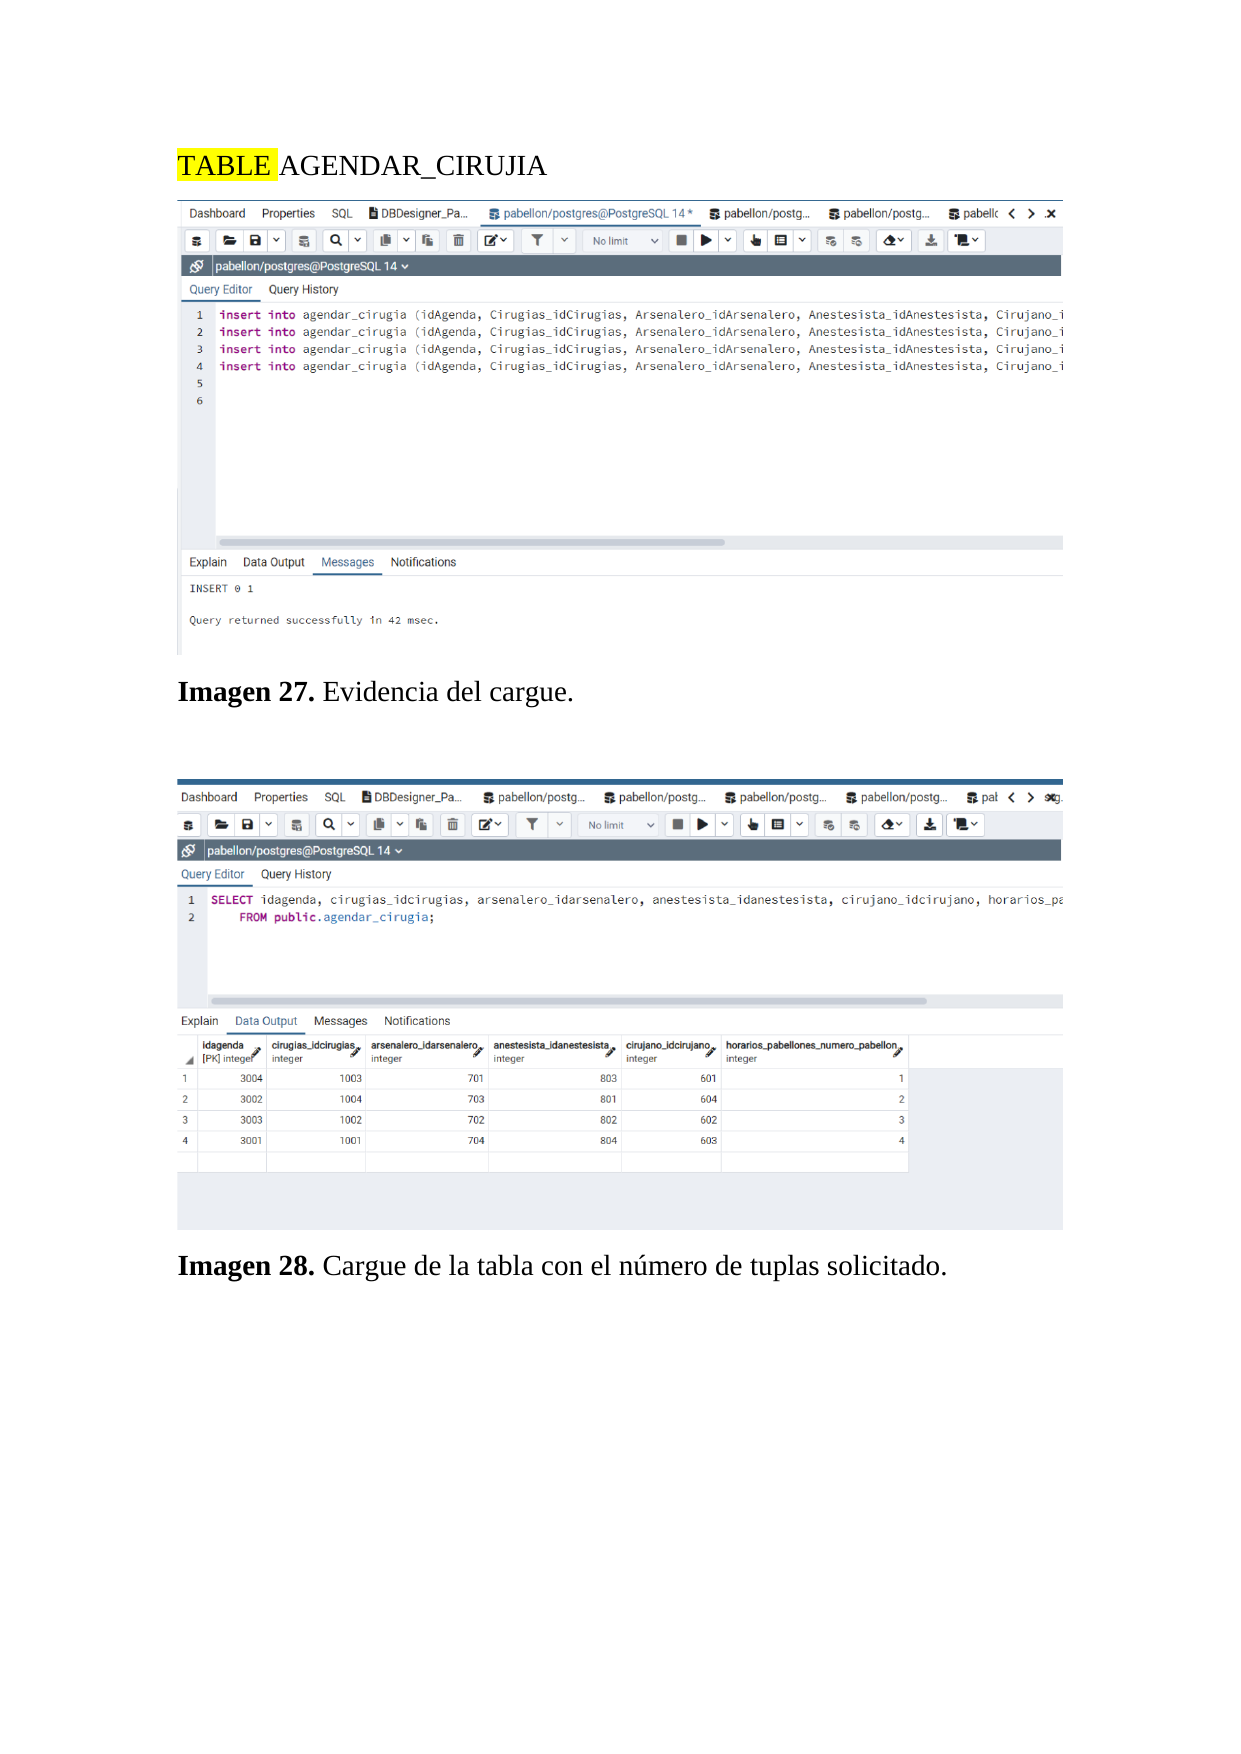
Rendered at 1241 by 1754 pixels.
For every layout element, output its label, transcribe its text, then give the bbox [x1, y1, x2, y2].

text TABLE AGENDAR_CIRUJIA [278, 148, 1063, 181]
text Imagen 28. Cargue de la tabla con el número de tuplas solicitado. [177, 1248, 1063, 1282]
text Imagen 27. Evidencia del cargue. [177, 674, 1063, 707]
picture [177, 200, 1063, 655]
picture [177, 779, 1063, 1230]
